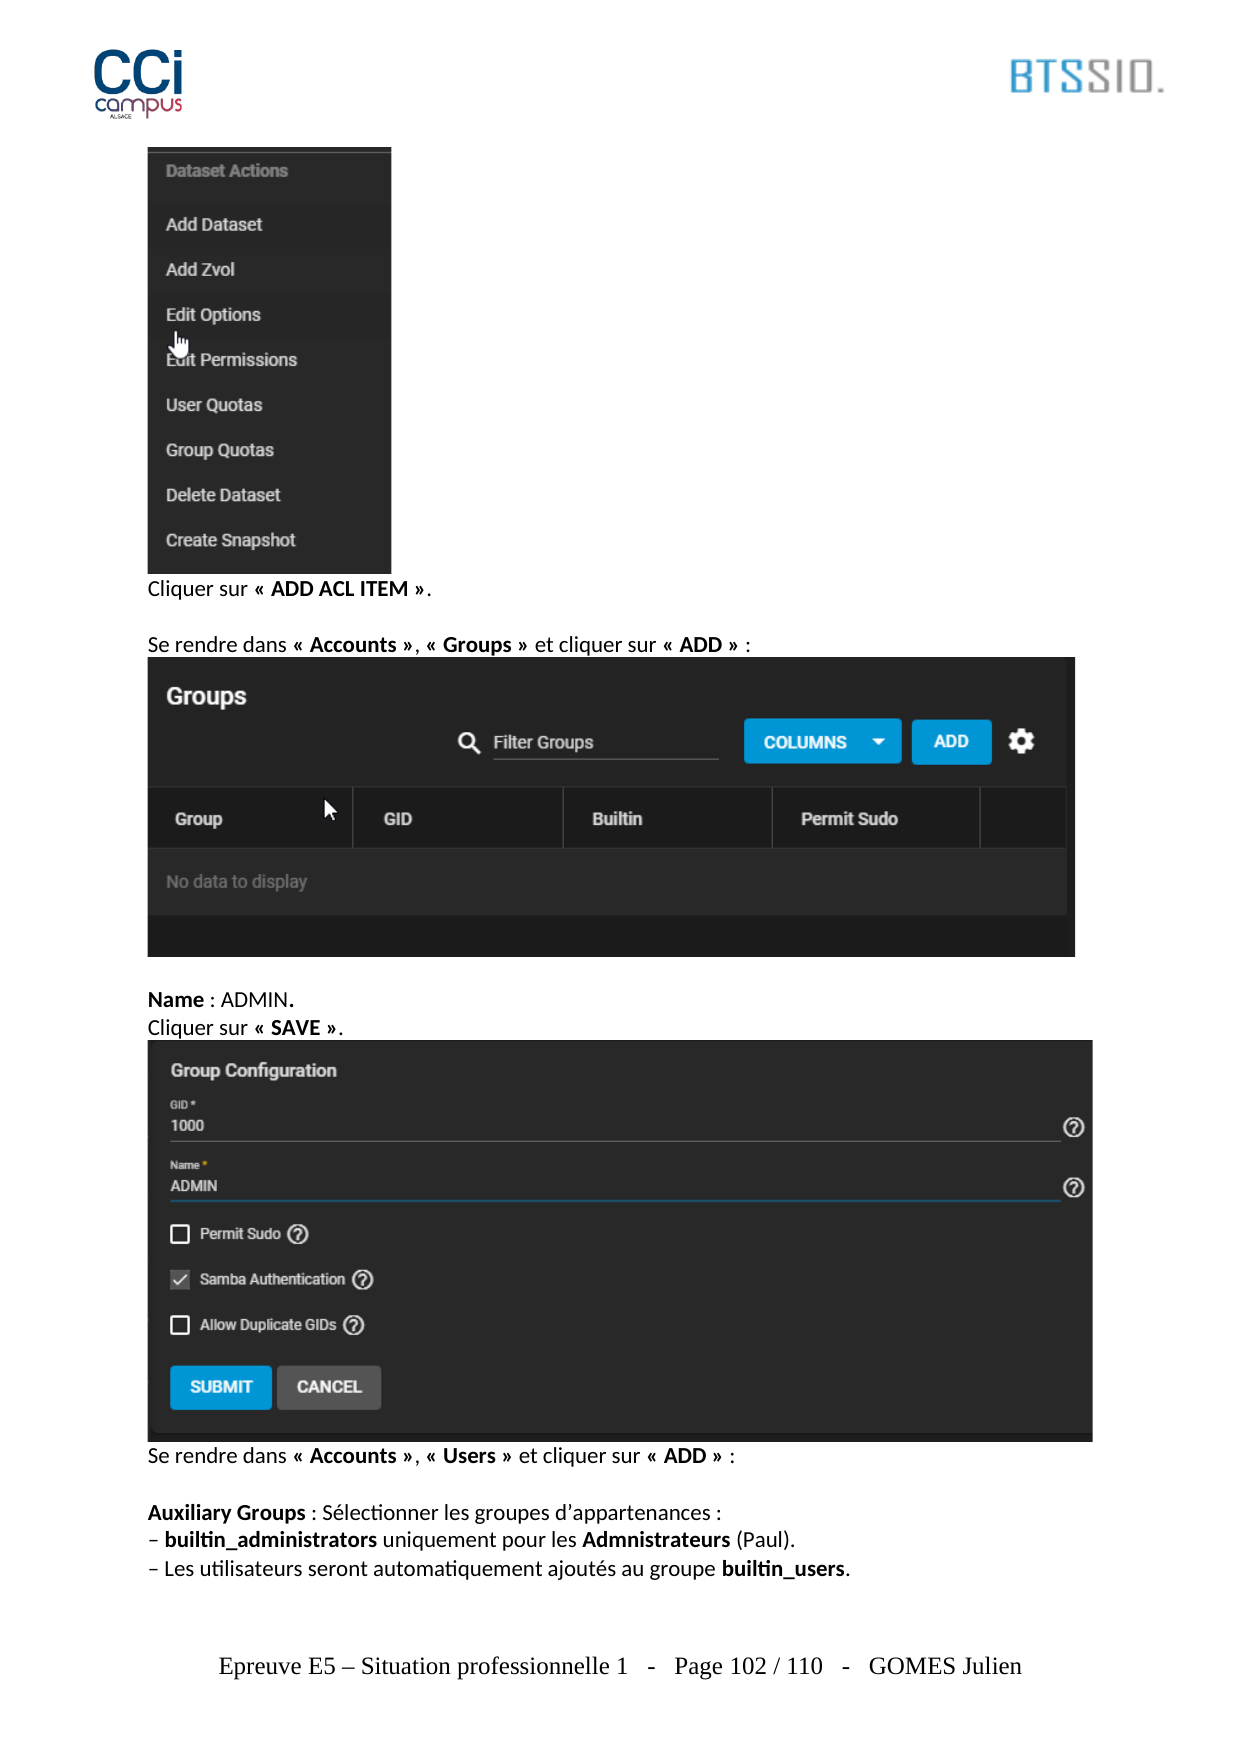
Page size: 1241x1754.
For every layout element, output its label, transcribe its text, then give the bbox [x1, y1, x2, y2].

text Se rendre dans « Accounts », « Groups » et cliquer sur « ADD » : [148, 630, 1093, 658]
text Se rendre dans « Accounts », « Users » et cliquer sur « ADD » : [148, 1442, 1093, 1469]
picture [147, 147, 392, 574]
picture [147, 657, 1076, 957]
text Name : ADMIN. Cliquer sur « SAVE ». [148, 985, 1093, 1040]
picture [147, 1040, 1093, 1442]
picture [1004, 46, 1169, 104]
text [148, 1498, 1093, 1582]
text Cliquer sur « ADD ACL ITEM ». [148, 574, 1093, 602]
picture [81, 44, 194, 123]
